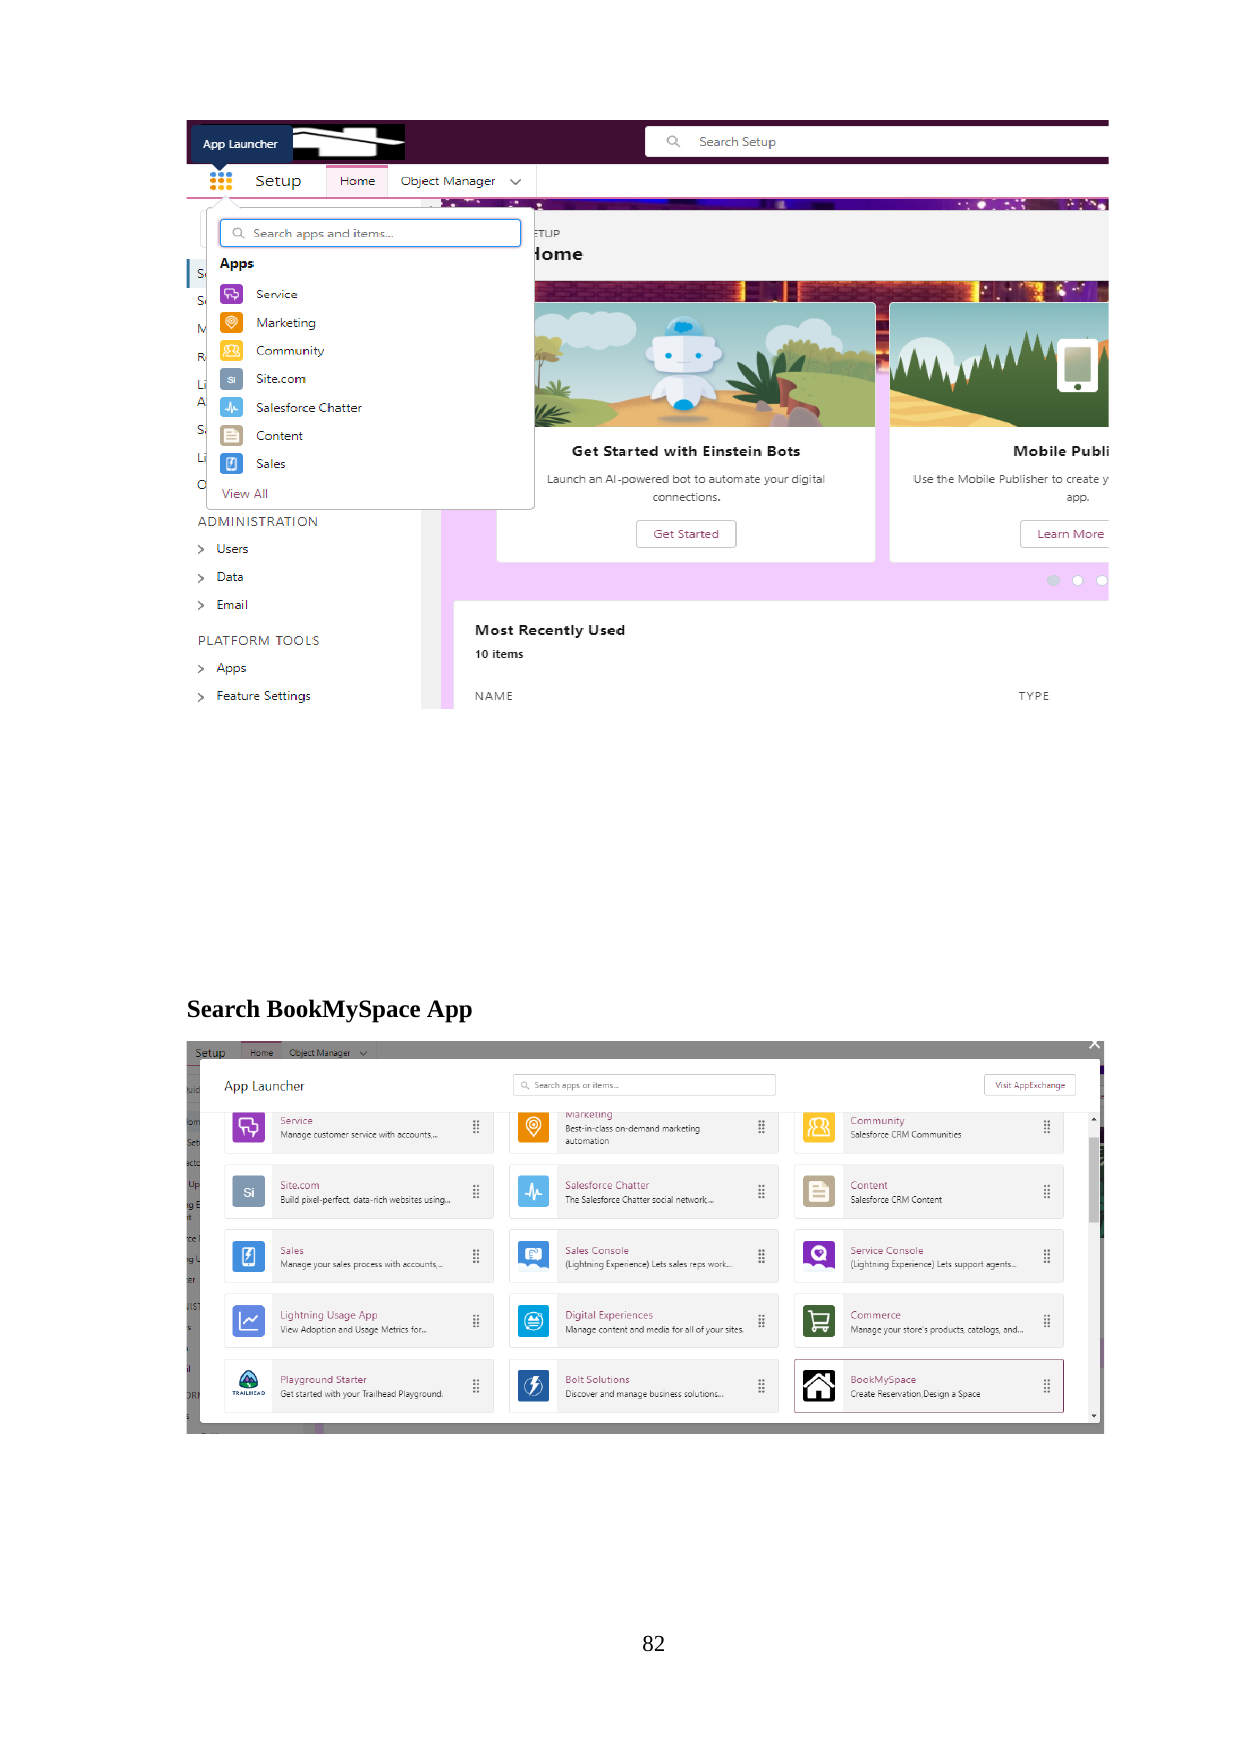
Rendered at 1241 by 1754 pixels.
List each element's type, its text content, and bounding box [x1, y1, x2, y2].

picture [186, 120, 1109, 709]
text Search BookMySpace App [187, 994, 1120, 1023]
picture [186, 1041, 1105, 1434]
